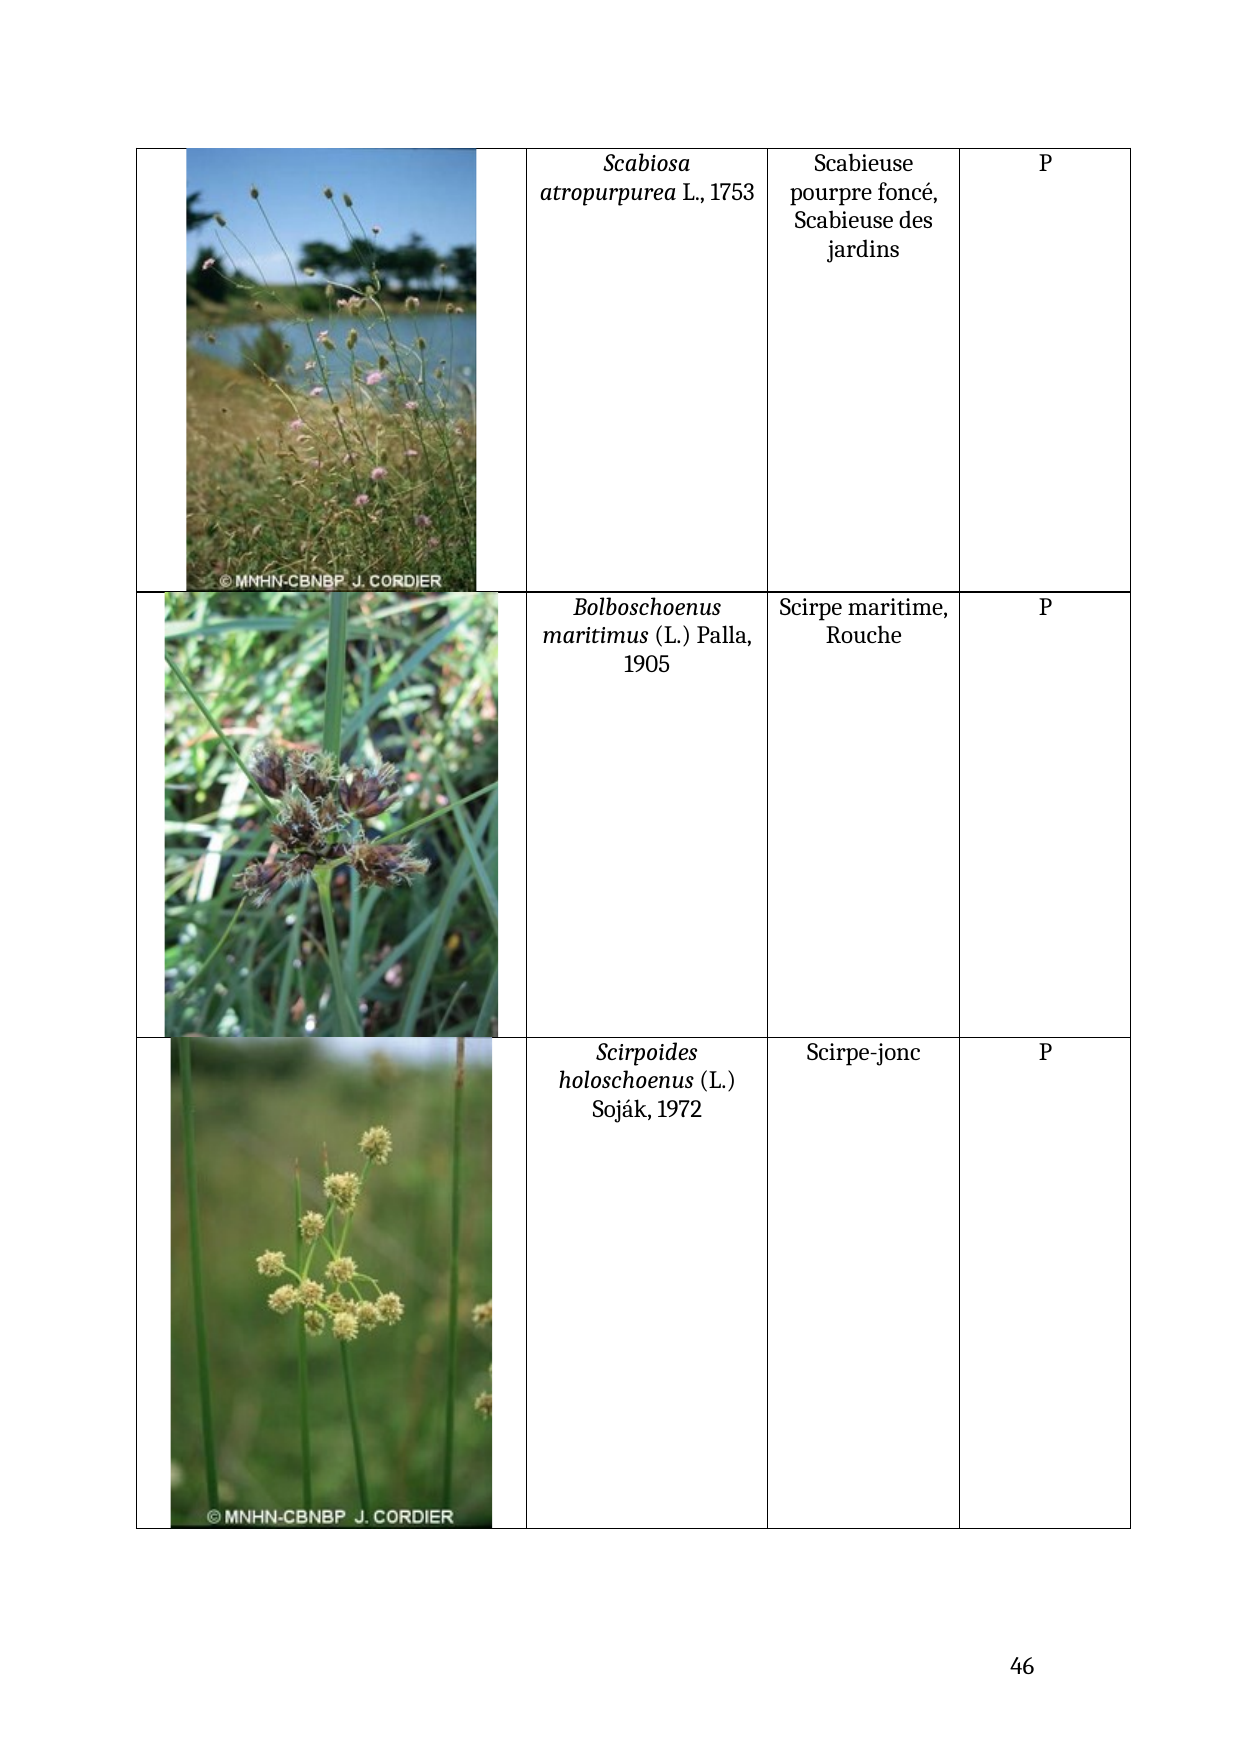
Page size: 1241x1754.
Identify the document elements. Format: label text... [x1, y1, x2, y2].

table_cell P [960, 593, 1130, 1037]
table_cell [137, 149, 186, 591]
table_cell P [960, 1038, 1130, 1528]
table_cell P [960, 149, 1130, 591]
table_cell [137, 1038, 170, 1528]
table_cell Scirpe-jonc [768, 1038, 959, 1528]
table_cell Scabiosa atropurpurea L., 1753 [527, 149, 767, 591]
table_cell [493, 1038, 526, 1528]
table_cell Scirpe maritime, Rouche [768, 593, 959, 1037]
table_cell [499, 593, 526, 1037]
table_cell [137, 593, 164, 1037]
table_cell [477, 149, 526, 591]
table_cell Bolboschoenus maritimus (L.) Palla, 1905 [527, 593, 767, 1037]
table_cell Scirpoides holoschoenus (L.) Soják, 1972 [527, 1038, 767, 1528]
table_cell Scabieuse pourpre foncé, Scabieuse des jardins [768, 149, 959, 591]
picture [164, 148, 499, 1529]
